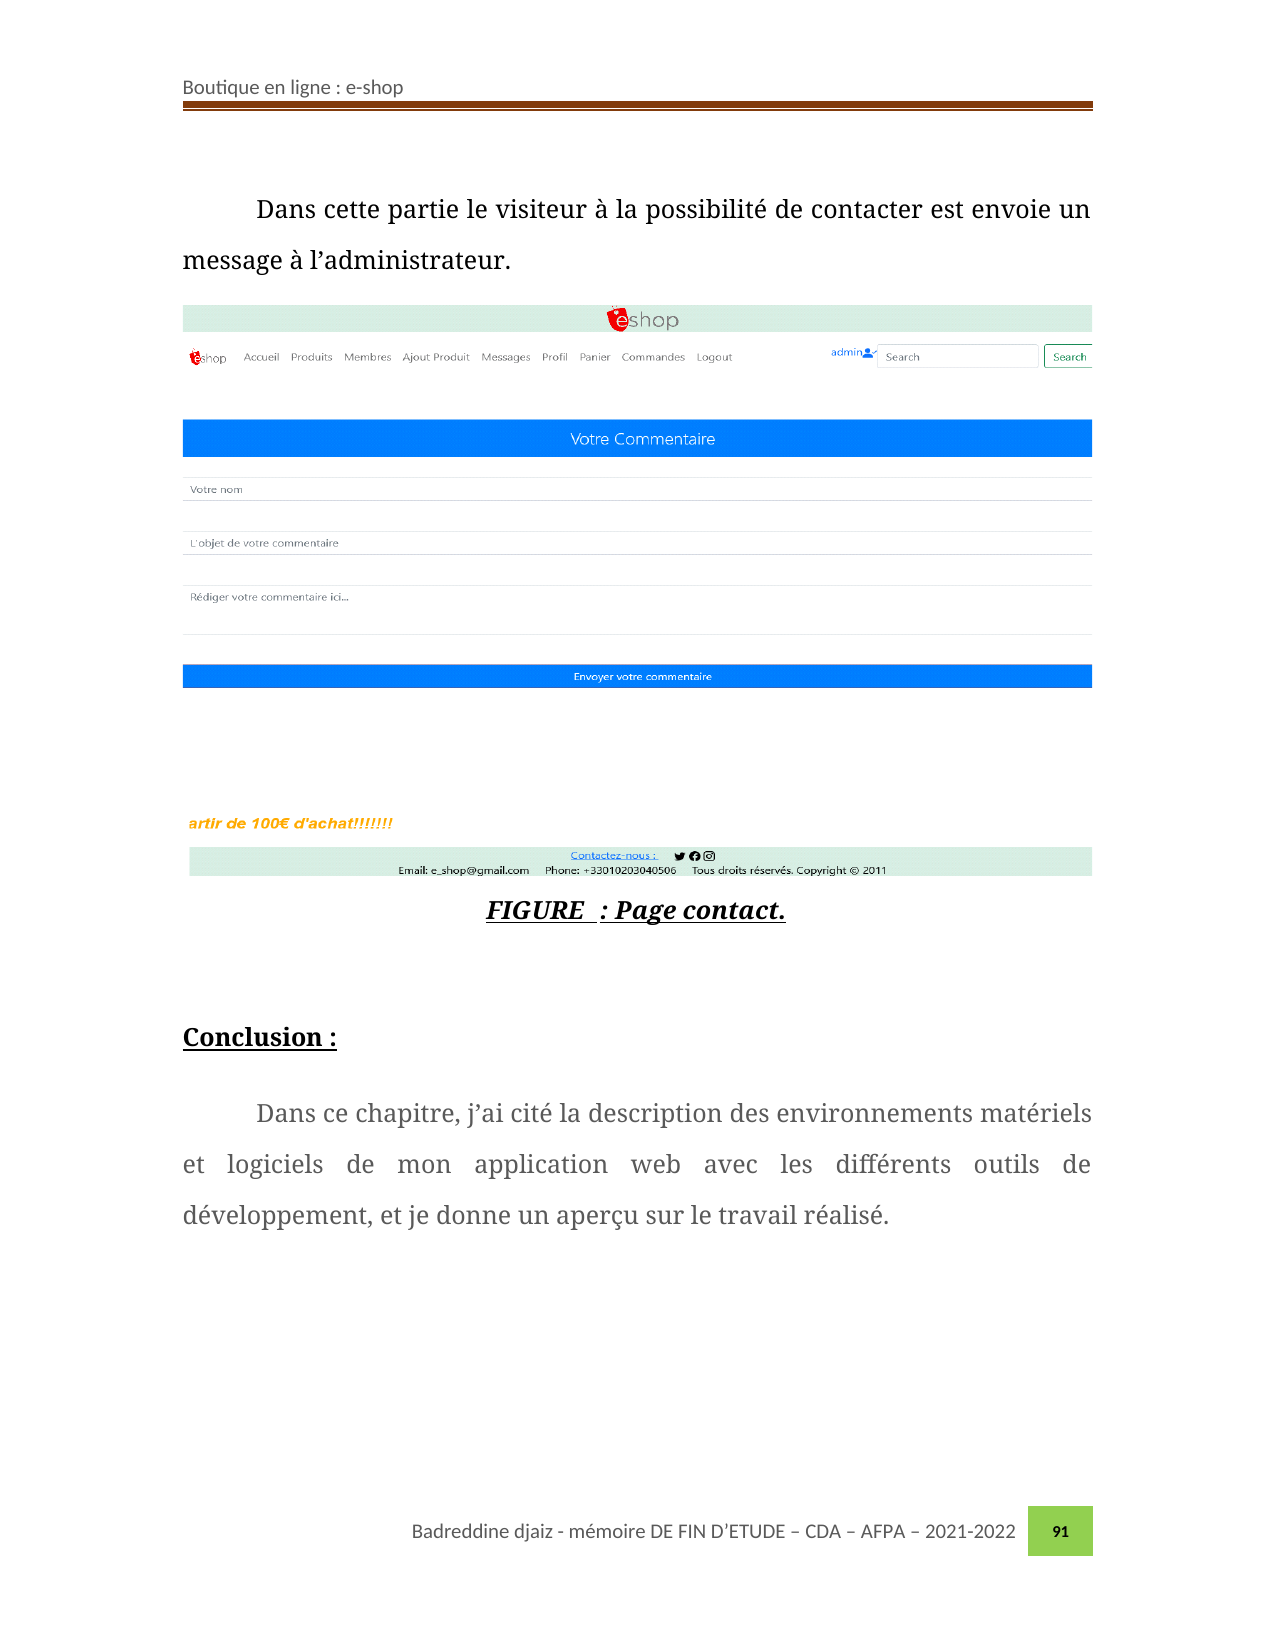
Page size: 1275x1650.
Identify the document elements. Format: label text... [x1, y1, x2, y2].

text Dans ce chapitre, j’ai cité la description des environnements matériels et logiciels de mon application web avec les différents outils de développement, et je donne un aperçu sur le travail réalisé. [182, 1096, 1093, 1232]
text FIGURE : Page contact. [182, 876, 1093, 927]
text Conclusion : [182, 1020, 1093, 1054]
picture [182, 305, 1093, 876]
text Dans cette partie le visiteur à la possibilité de contacter est envoie un message à l’administrateur. [182, 191, 1093, 276]
